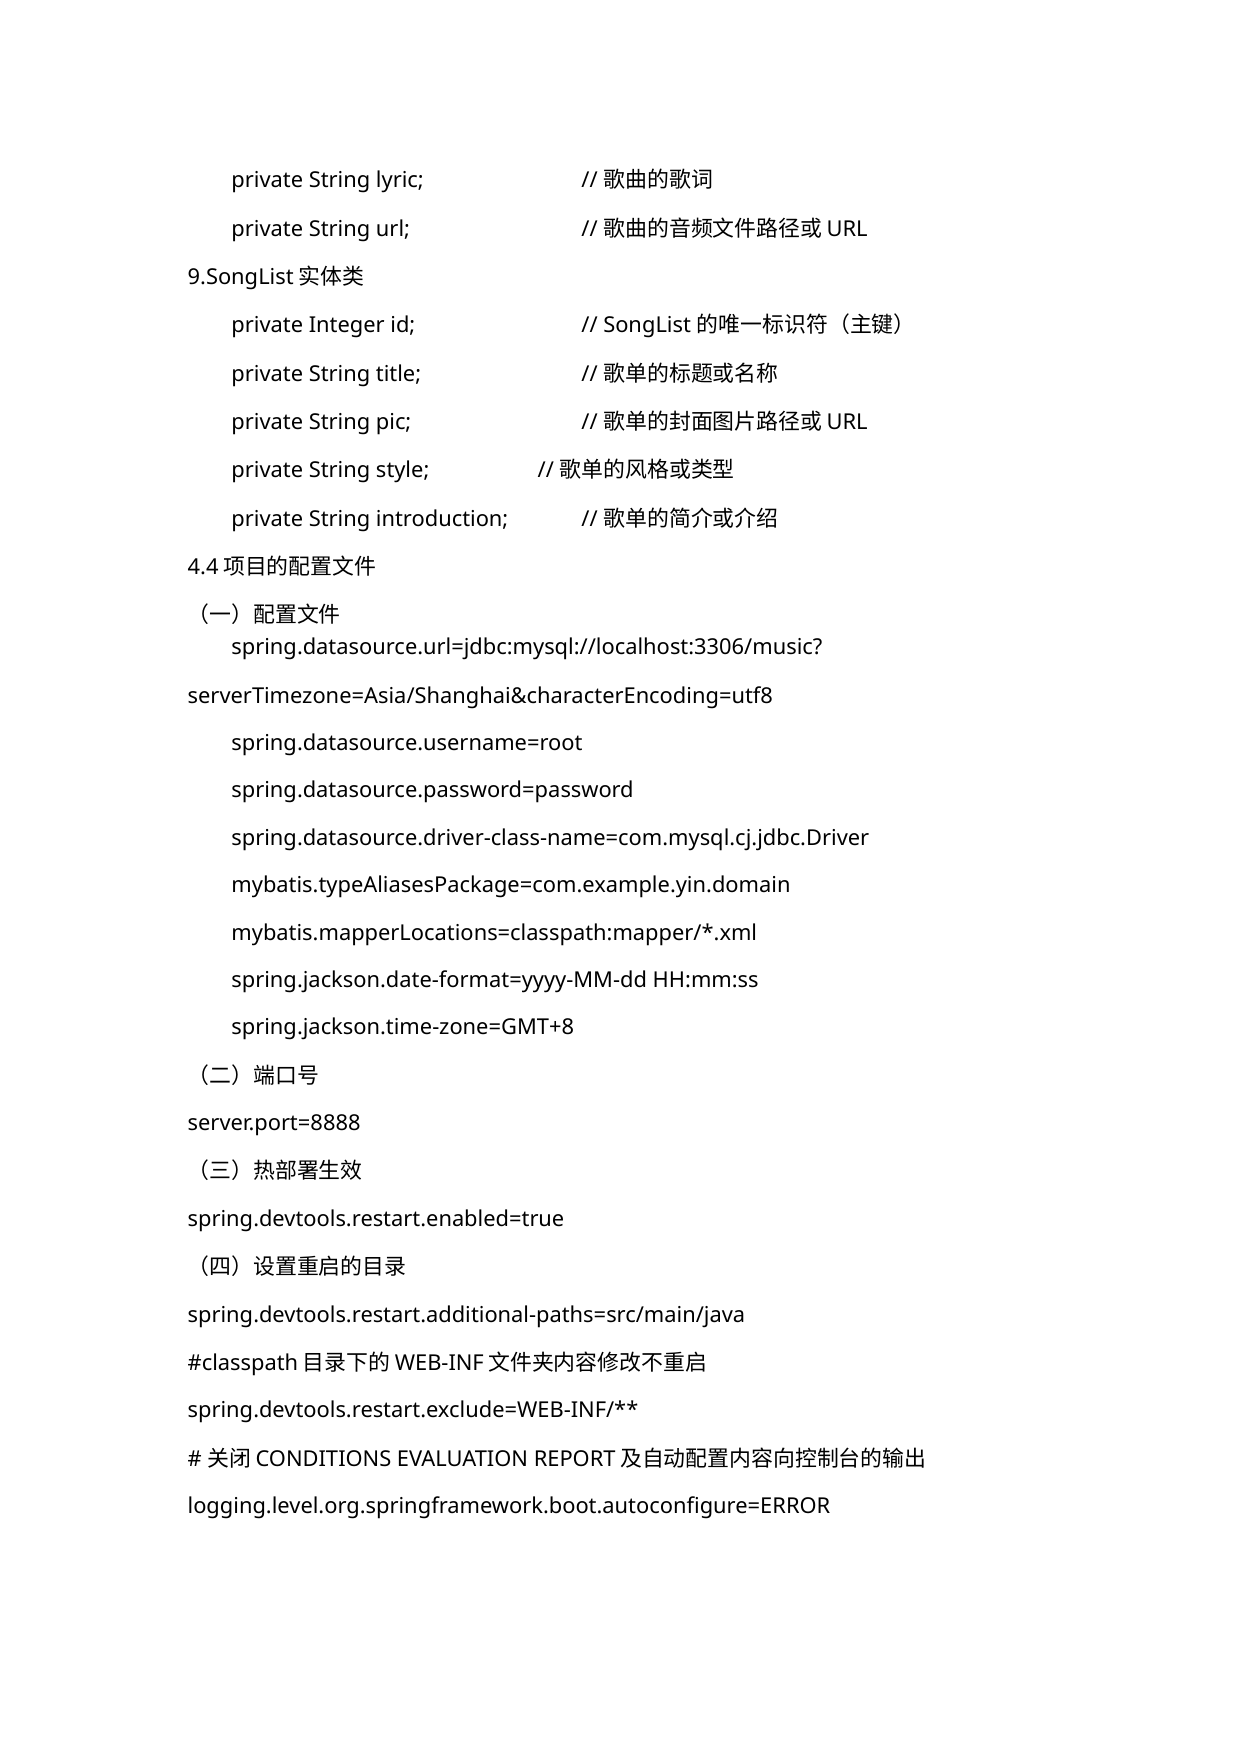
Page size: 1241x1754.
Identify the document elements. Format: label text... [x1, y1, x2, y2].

text spring.devtools.restart.exclude=WEB-INF/** [187, 1393, 1053, 1425]
text private String style; // 歌单的风格或类型 [187, 452, 1053, 484]
text server.port=8888 [187, 1106, 1053, 1138]
text （一）配置文件 [187, 597, 1053, 629]
text 4.4项目的配置文件 [187, 549, 1053, 581]
text mybatis.typeAliasesPackage=com.example.yin.domain [187, 868, 1053, 900]
text private Integer id; // SongList 的唯一标识符（主键） [187, 307, 1053, 339]
text （三）热部署生效 [187, 1153, 1053, 1186]
text private String lyric; // 歌曲的歌词 [187, 162, 1053, 194]
text spring.datasource.username=root [187, 726, 1053, 758]
text spring.datasource.password=password [187, 773, 1053, 806]
text #classpath目录下的WEB-INF文件夹内容修改不重启 [187, 1344, 1053, 1377]
text （二）端口号 [187, 1057, 1053, 1090]
text mybatis.mapperLocations=classpath:mapper/*.xml [187, 915, 1053, 948]
text private String url; // 歌曲的音频文件路径或URL [187, 210, 1053, 243]
text private String pic; // 歌单的封面图片路径或URL [187, 404, 1053, 436]
text spring.datasource.driver-class-name=com.mysql.cj.jdbc.Driver [187, 820, 1053, 853]
text （四）设置重启的目录 [187, 1249, 1053, 1281]
text spring.devtools.restart.enabled=true [187, 1201, 1053, 1234]
text spring.devtools.restart.additional-paths=src/main/java [187, 1297, 1053, 1330]
text 9.SongList实体类 [187, 259, 1053, 291]
text spring.datasource.url=jdbc:mysql://localhost:3306/music?serverTimezone=Asia/Shanghai&characterEncoding=utf8 [187, 629, 1053, 711]
text private String title; // 歌单的标题或名称 [187, 355, 1053, 388]
text private String introduction; // 歌单的简介或介绍 [187, 500, 1053, 533]
text # 关闭CONDITIONS EVALUATION REPORT及自动配置内容向控制台的输出 [187, 1440, 1053, 1473]
text spring.jackson.time-zone=GMT+8 [187, 1010, 1053, 1042]
text spring.jackson.date-format=yyyy-MM-dd HH:mm:ss [187, 963, 1053, 995]
text logging.level.org.springframework.boot.autoconfigure=ERROR [187, 1489, 1053, 1521]
